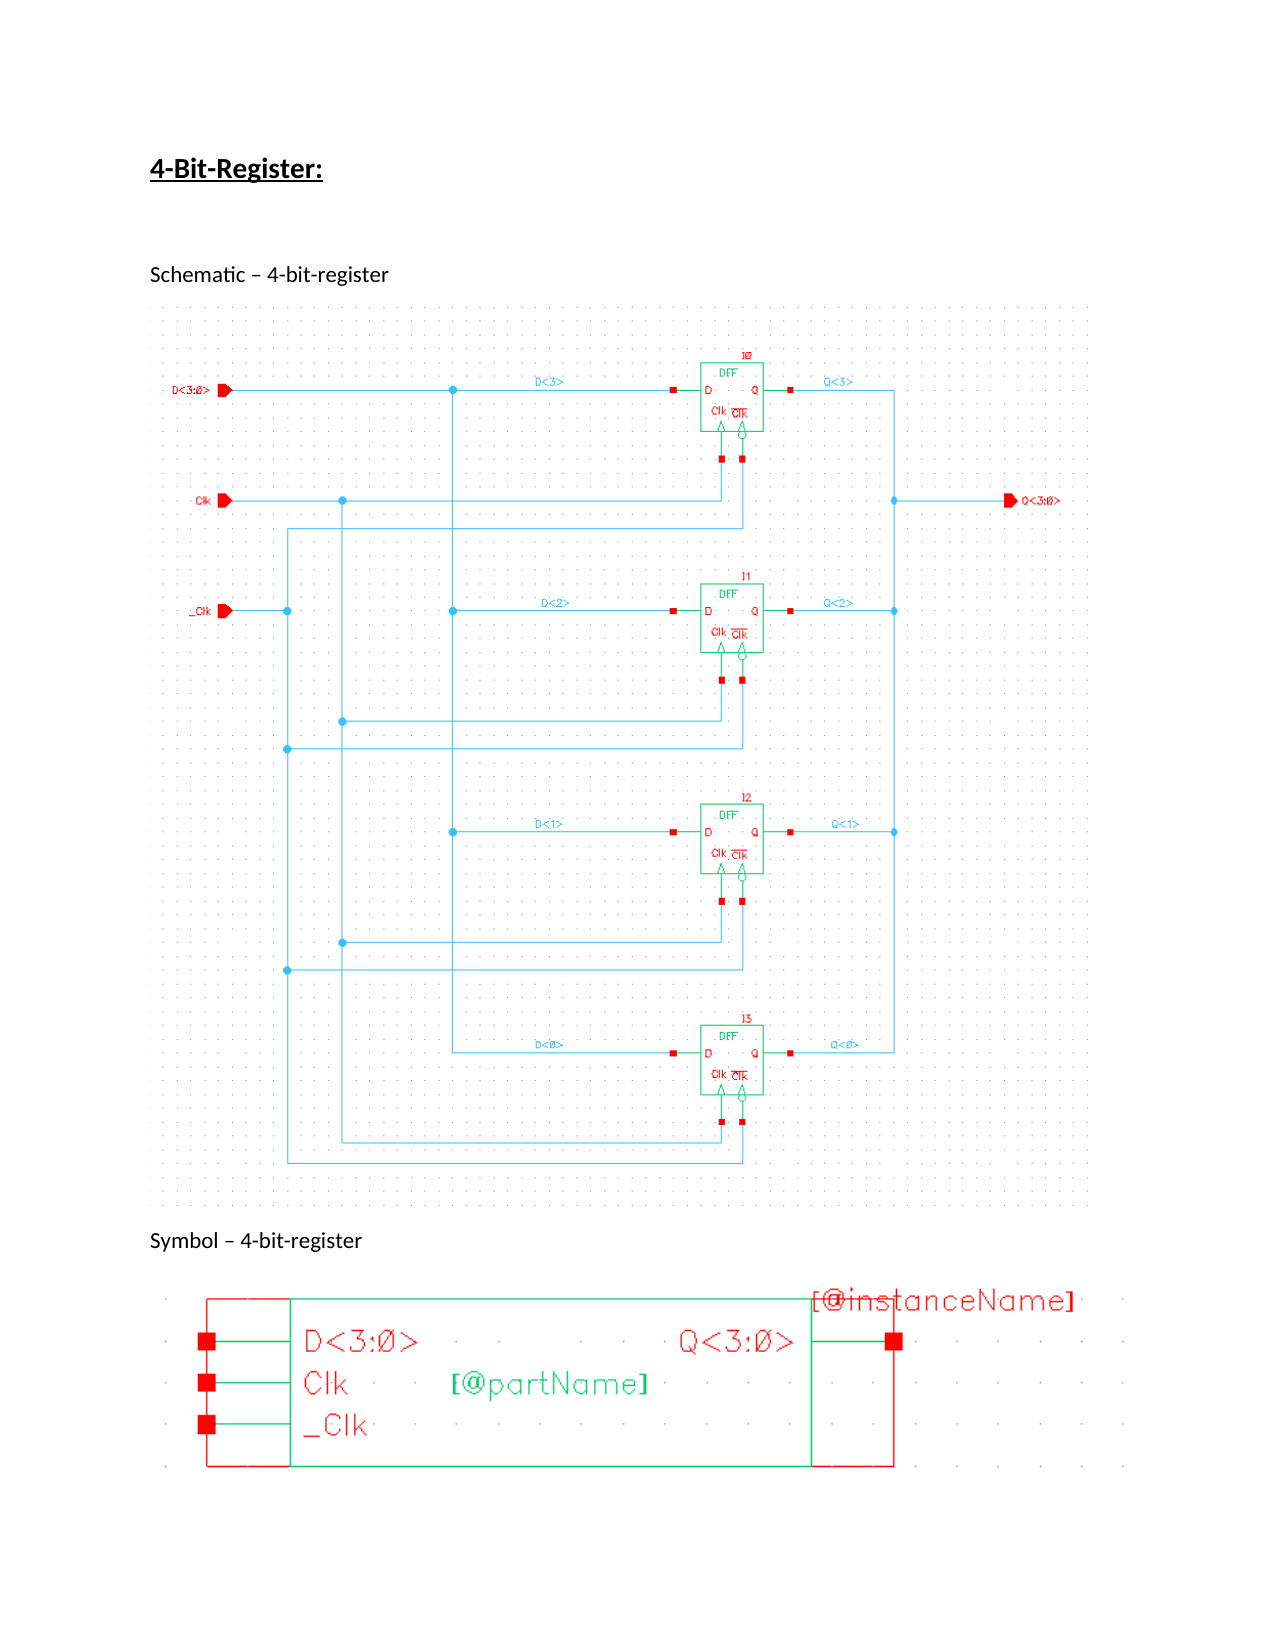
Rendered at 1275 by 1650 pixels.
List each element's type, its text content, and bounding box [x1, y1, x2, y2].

text 4-Bit-Register: [150, 150, 1125, 186]
text Schematic – 4-bit-register [150, 260, 1125, 288]
text Symbol – 4-bit-register [150, 1226, 1125, 1254]
picture [150, 307, 1088, 1208]
picture [150, 1273, 1125, 1484]
